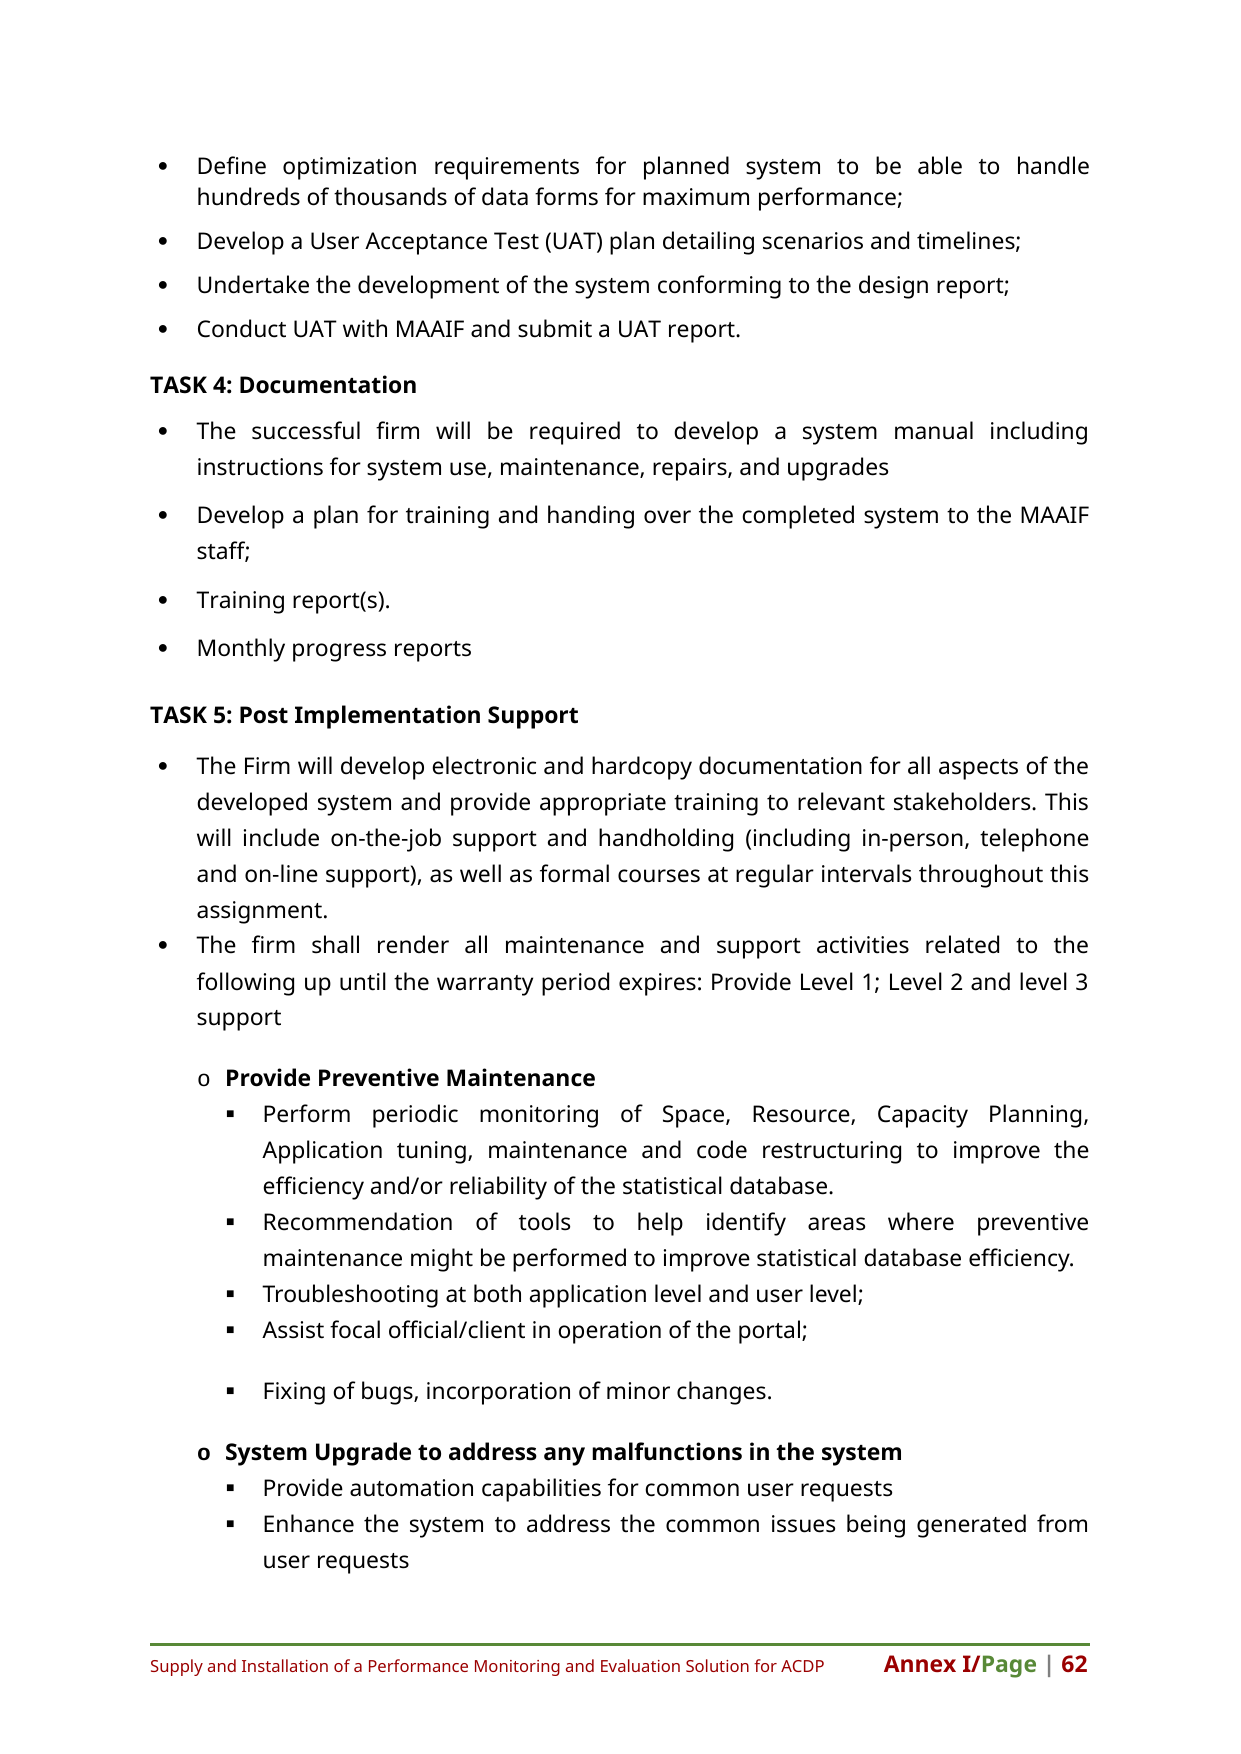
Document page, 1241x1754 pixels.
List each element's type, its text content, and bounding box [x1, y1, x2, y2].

list The successful firm will be required to develop a system manual including instructions for system use, maintenance, repairs, and upgrades [159, 415, 1090, 482]
list Conduct UAT with MAAIF and submit a UAT report. [159, 312, 1090, 344]
list Fixing of bugs, incorporation of minor changes. [225, 1375, 1090, 1406]
list Training report(s). [159, 584, 1090, 615]
list Recommendation of tools to help identify areas where preventive maintenance might be performed to improve statistical database efficiency. [225, 1206, 1090, 1273]
list Develop a User Acceptance Test (UAT) plan detailing scenarios and timelines; [159, 225, 1090, 256]
list Undertake the development of the system conforming to the design report; [159, 269, 1090, 300]
list Perform periodic monitoring of Space, Resource, Capacity Planning, Application tuning, maintenance and code restructuring to improve the efficiency and/or reliability of the statistical database. [225, 1098, 1090, 1201]
list Assist focal official/client in operation of the portal; [225, 1314, 1090, 1345]
list Define optimization requirements for planned system to be able to handle hundreds of thousands of data forms for maximum performance; [159, 150, 1090, 212]
text TASK 4: Documentation [150, 369, 1090, 400]
text TASK 5: Post Implementation Support [150, 699, 1090, 731]
list Develop a plan for training and handing over the completed system to the MAAIF staff; [159, 499, 1090, 567]
list Provide Preventive Maintenance [197, 1062, 1090, 1094]
list The firm shall render all maintenance and support activities related to the following up until the warranty period expires: Provide Level 1; Level 2 and level 3 support [159, 929, 1090, 1033]
list Enhance the system to address the common issues being generated from user requests [225, 1508, 1090, 1575]
list Troubleshooting at both application level and user level; [225, 1278, 1090, 1309]
list System Upgrade to address any malfunctions in the system [197, 1436, 1090, 1467]
list Provide automation capabilities for common user requests [225, 1472, 1090, 1503]
list Monthly progress reports [159, 632, 1090, 663]
list The Firm will develop electronic and hardcopy documentation for all aspects of the developed system and provide appropriate training to relevant stakeholders. This will include on-the-job support and handholding (including in-person, telephone and on-line support), as well as formal courses at regular intervals throughout this assignment. [159, 750, 1090, 925]
